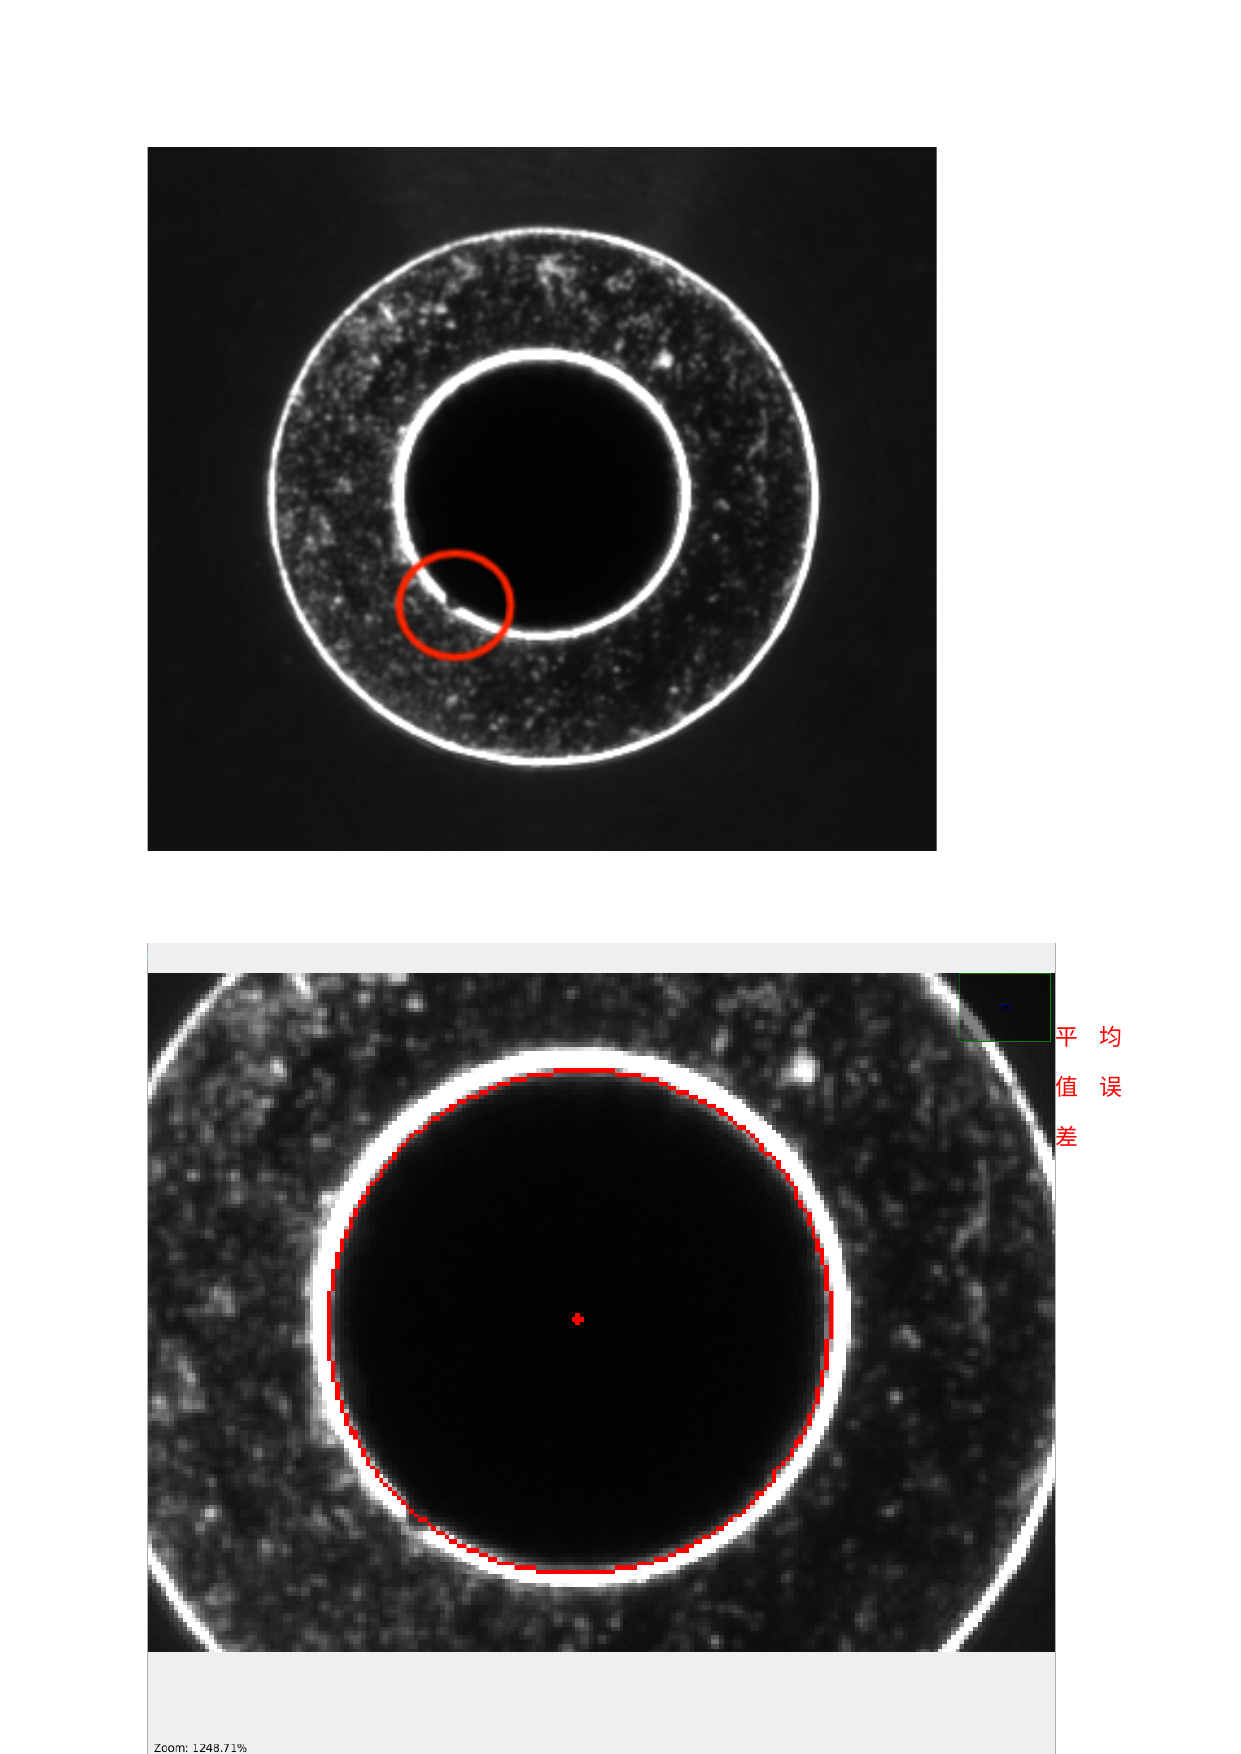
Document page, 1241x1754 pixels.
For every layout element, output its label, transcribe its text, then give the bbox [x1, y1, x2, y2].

picture [147, 943, 1056, 1754]
picture [147, 147, 937, 851]
text 平均值误差 [1056, 1019, 1122, 1152]
